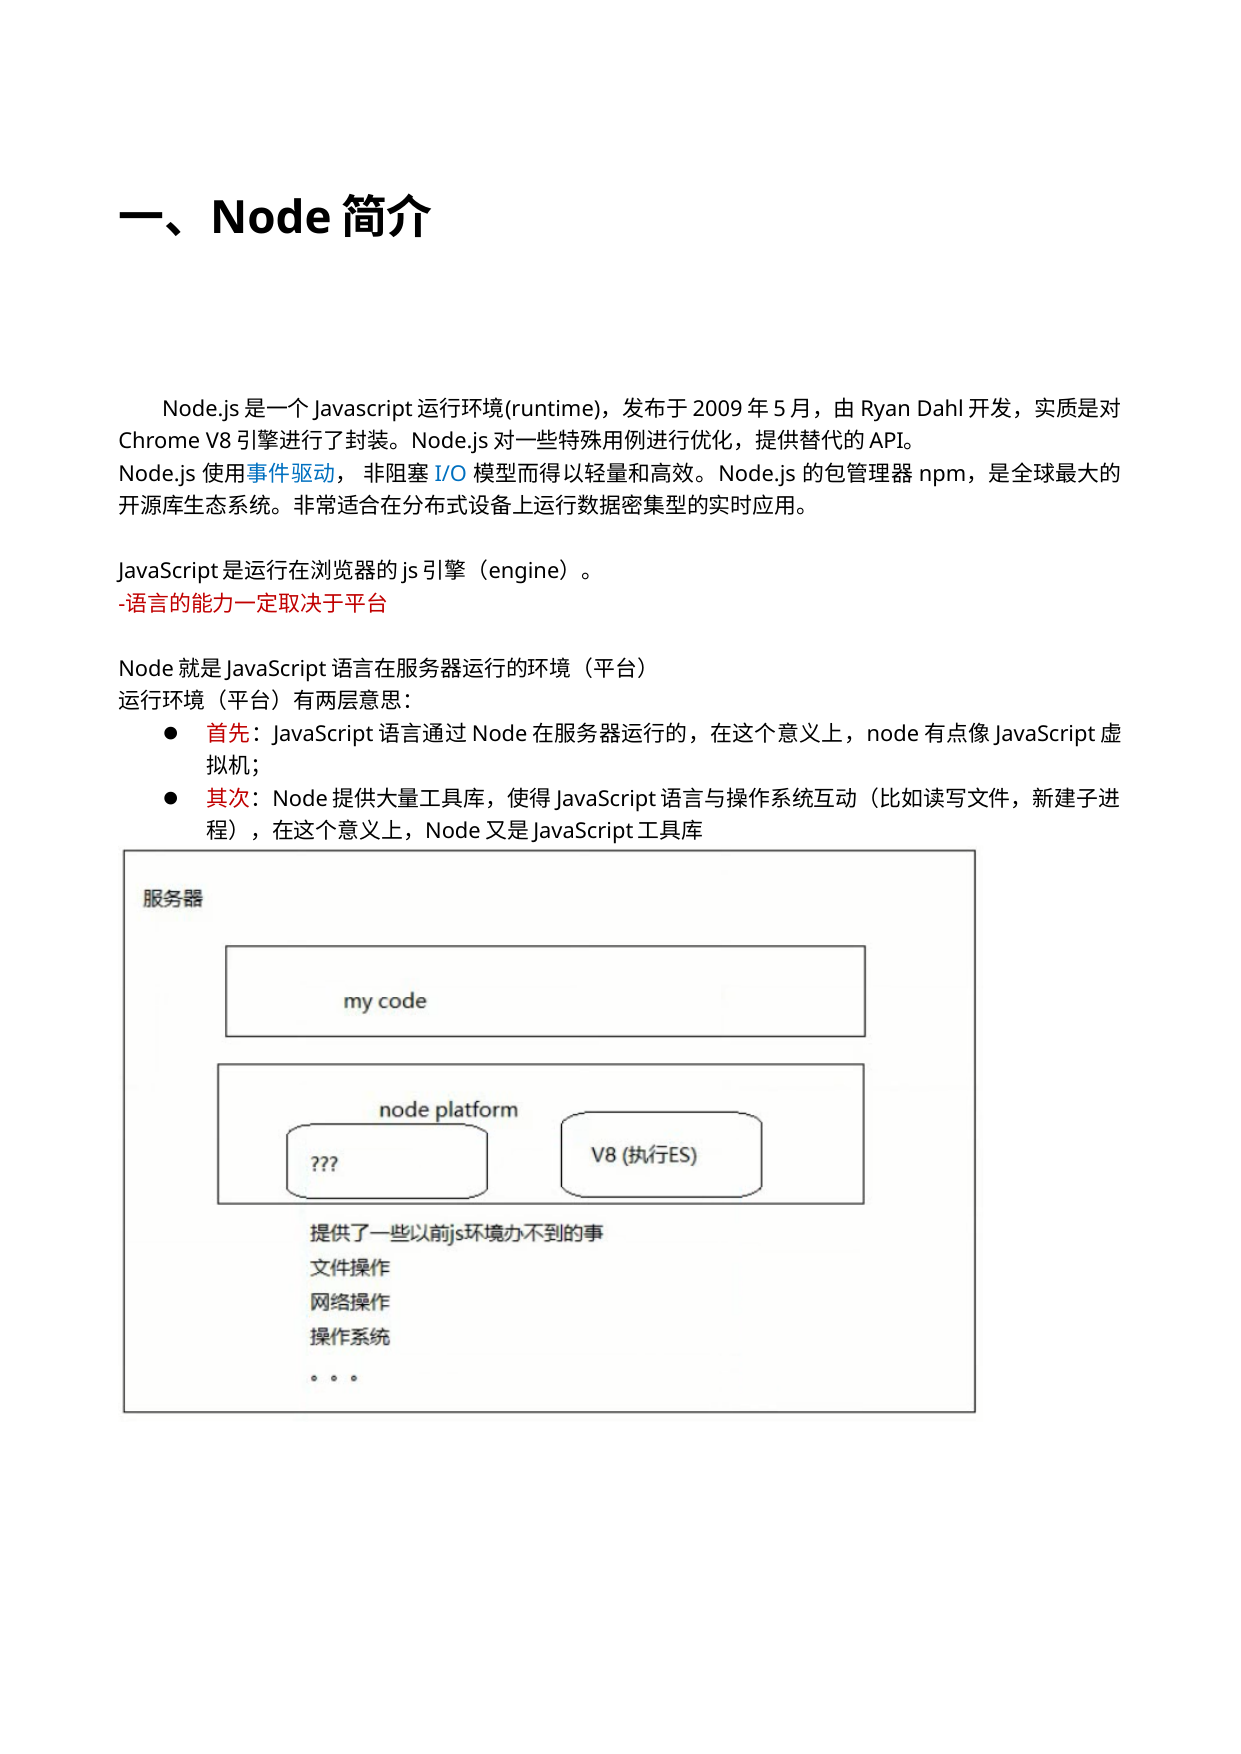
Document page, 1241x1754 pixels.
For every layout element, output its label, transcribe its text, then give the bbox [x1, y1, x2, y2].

list 其次：Node提供大量工具库，使得JavaScript语言与操作系统互动（比如读写文件，新建子进程），在这个意义上，Node又是JavaScript工具库 [162, 781, 1122, 846]
picture [118, 845, 984, 1422]
text Node就是JavaScript语言在服务器运行的环境（平台） [118, 651, 1122, 683]
text 运行环境（平台）有两层意思： [118, 683, 1122, 716]
text JavaScript是运行在浏览器的js引擎（engine）。 [118, 553, 1122, 586]
subtitle 一、Node简介 [118, 165, 1122, 262]
list 首先：JavaScript语言通过Node在服务器运行的，在这个意义上，node有点像JavaScript虚拟机； [162, 716, 1122, 781]
text Node.js 使用事件驱动， 非阻塞I/O 模型而得以轻量和高效。Node.js 的包管理器 npm，是全球最大的开源库生态系统。非常适合在分布式设备上运行数据密集型的实时应用。 [118, 456, 1122, 521]
text Node.js是一个Javascript运行环境(runtime)，发布于2009年5月，由Ryan Dahl开发，实质是对Chrome V8引擎进行了封装。Node.js对一些特殊用例进行优化，提供替代的API。 [118, 391, 1122, 456]
text -语言的能力一定取决于平台 [118, 586, 1122, 618]
